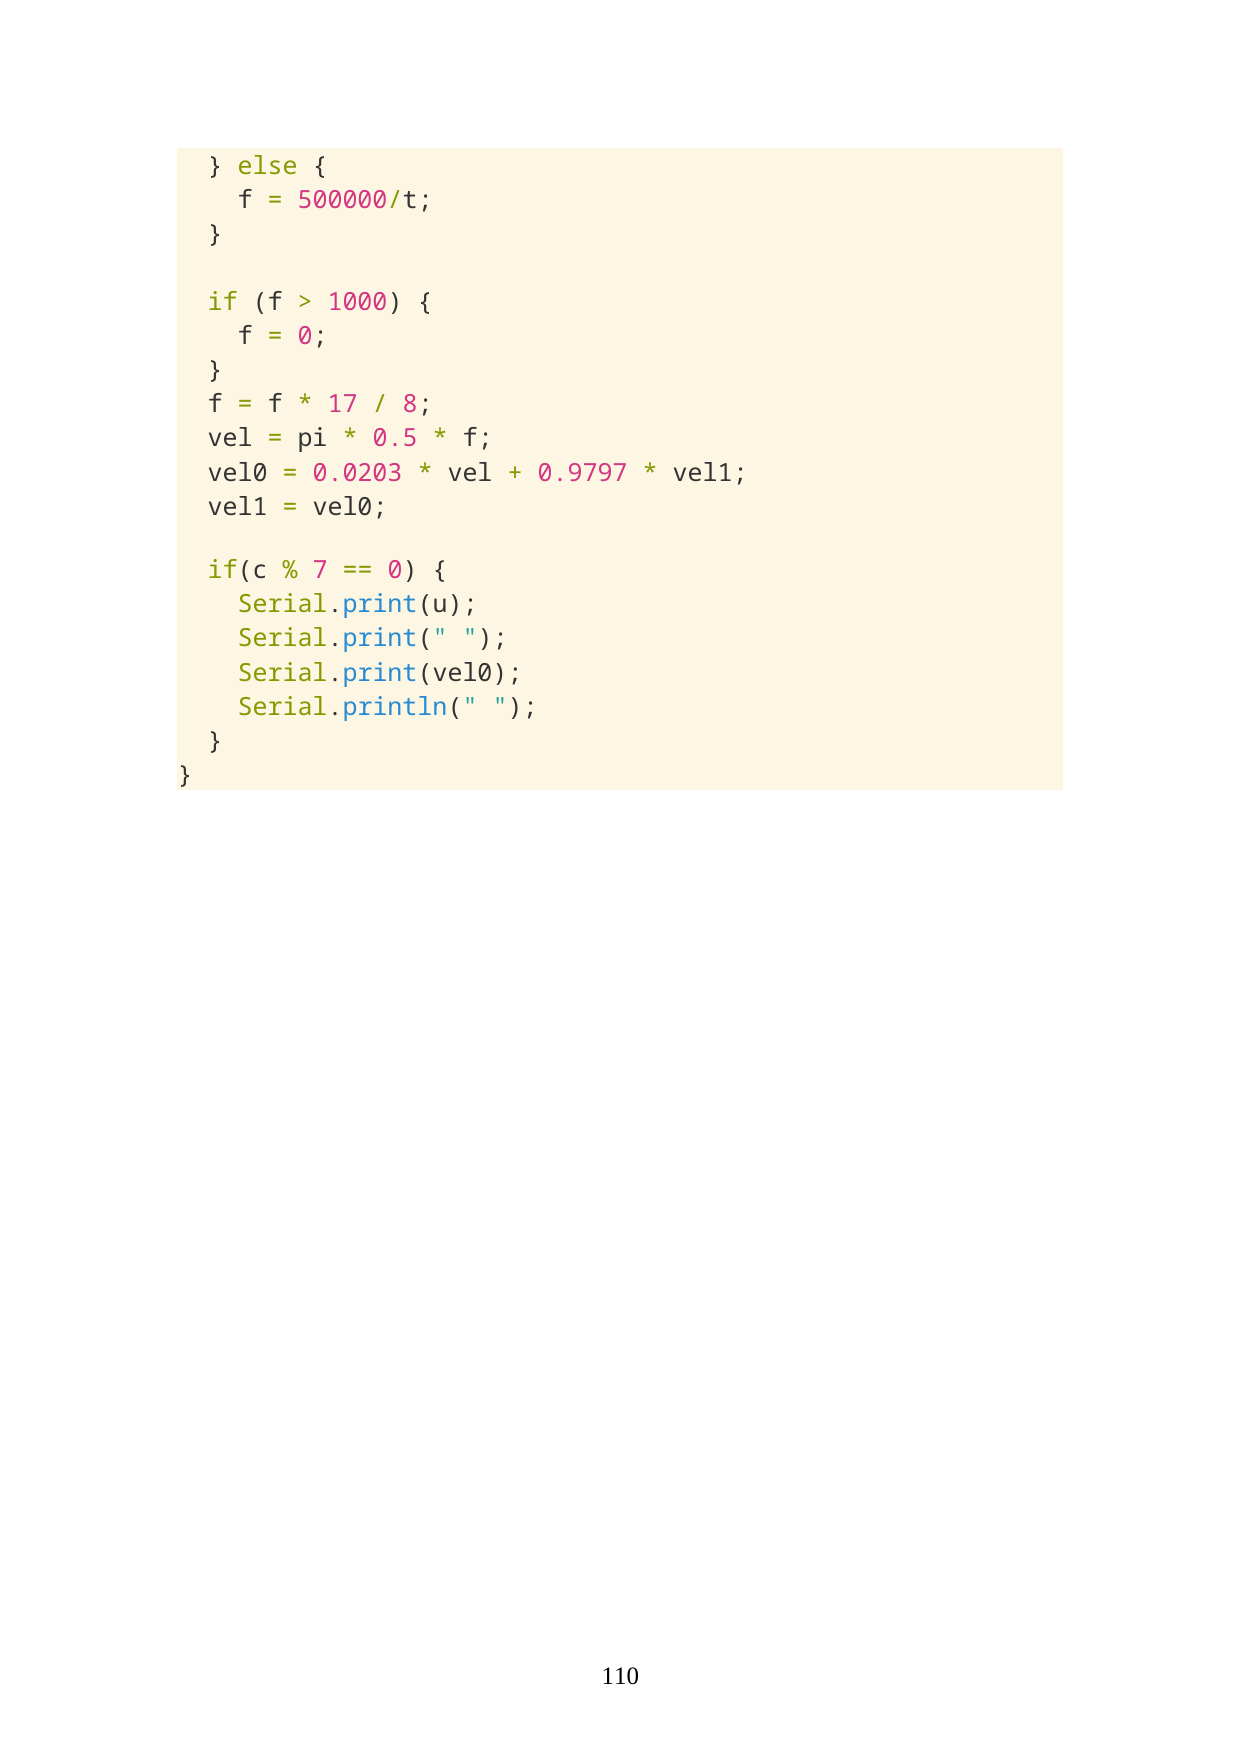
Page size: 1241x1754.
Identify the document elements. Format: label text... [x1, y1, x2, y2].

text Serial.print(vel0); [177, 654, 1063, 688]
text Serial.println(" "); [177, 688, 1063, 722]
text f = 0; [177, 318, 1063, 352]
text vel1 = vel0; [177, 488, 1063, 522]
text } [177, 352, 1063, 386]
text f = f * 17 / 8; [177, 386, 1063, 420]
text } [177, 756, 1063, 790]
text Serial.print(" "); [177, 620, 1063, 654]
text } [177, 216, 1063, 250]
text } else { [177, 148, 1063, 182]
text if(c % 7 == 0) { [177, 552, 1063, 586]
text Serial.print(u); [177, 586, 1063, 620]
text if (f > 1000) { [177, 284, 1063, 318]
text } [177, 722, 1063, 756]
text vel = pi * 0.5 * f; [177, 420, 1063, 454]
text f = 500000/t; [177, 182, 1063, 216]
text vel0 = 0.0203 * vel + 0.9797 * vel1; [177, 454, 1063, 488]
